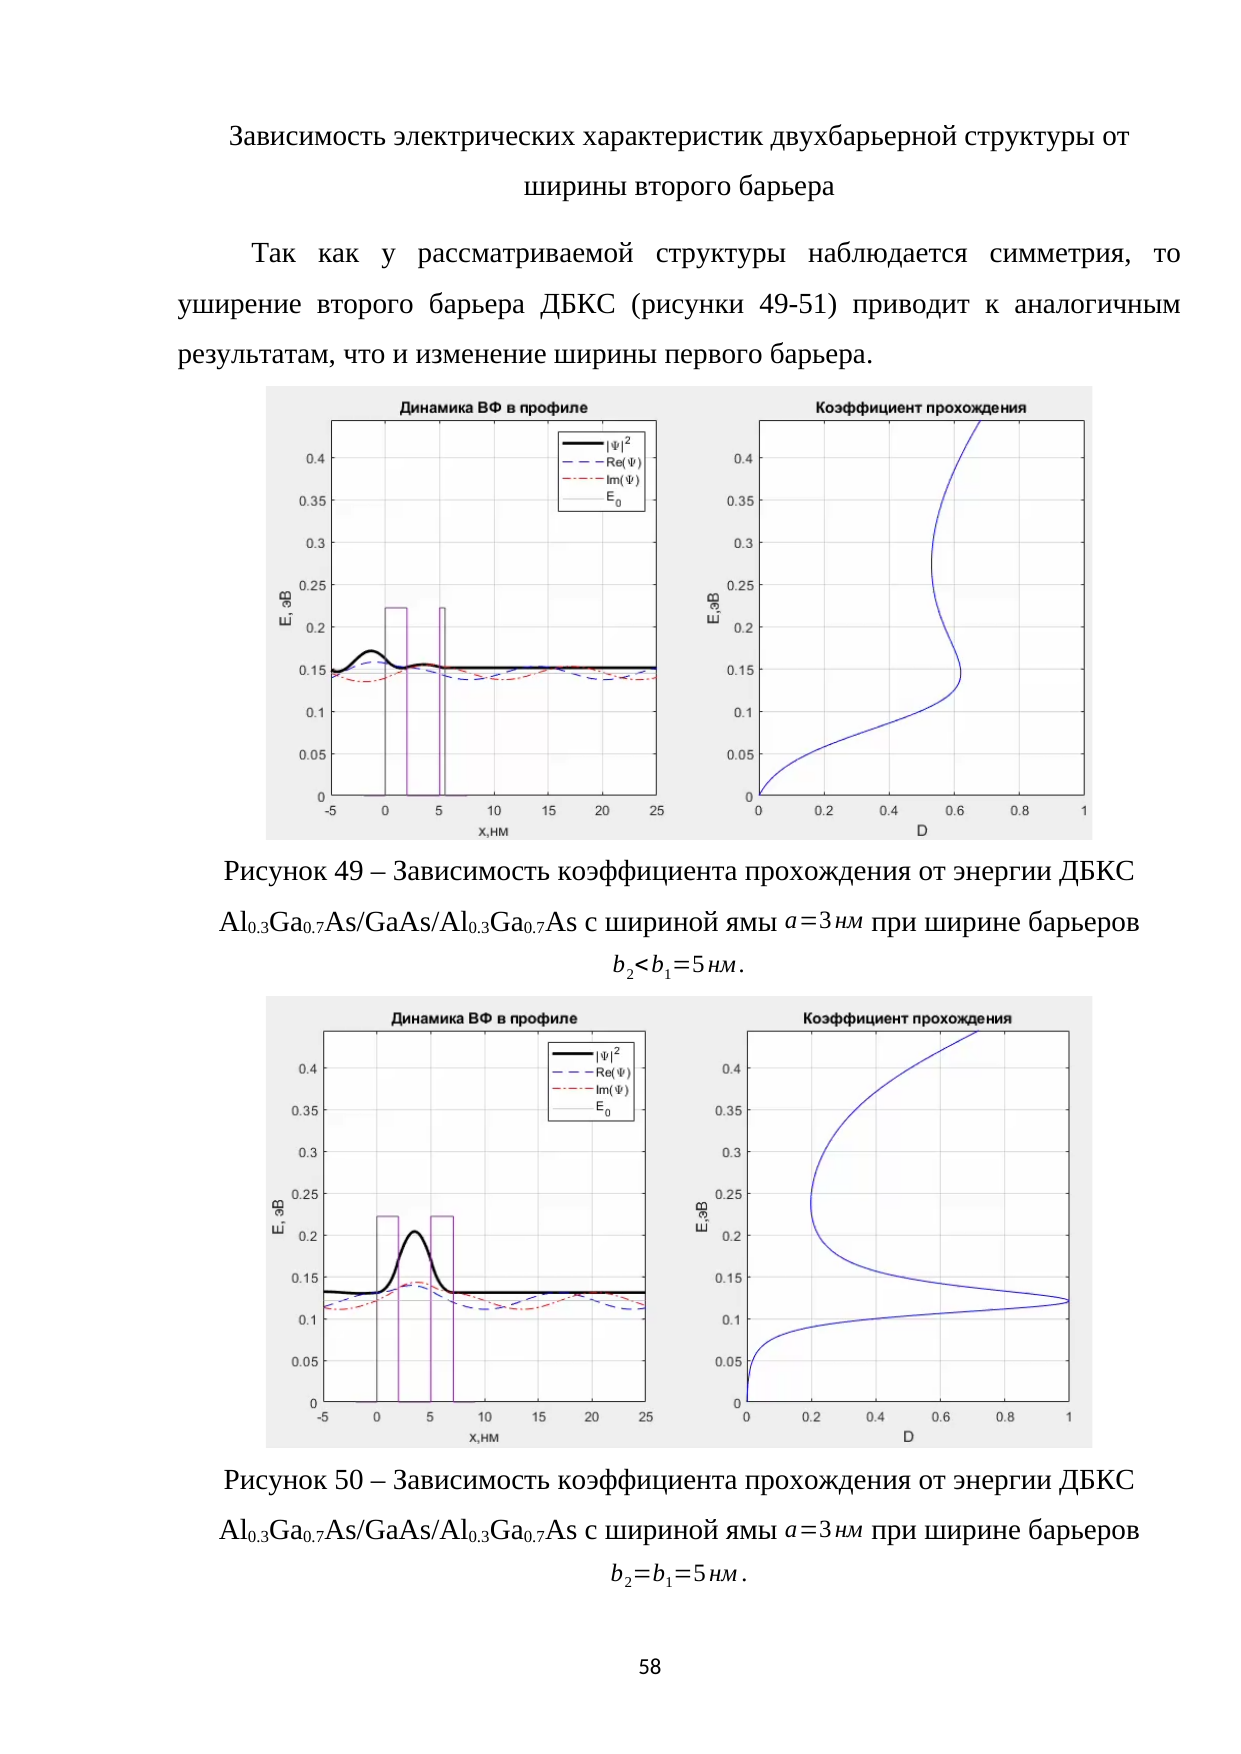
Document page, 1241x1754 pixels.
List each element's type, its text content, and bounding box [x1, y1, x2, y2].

text Так как у рассматриваемой структуры наблюдается симметрия, то уширение второго барьера ДБКС (рисунки 49-51) приводит к аналогичным результатам, что и изменение ширины первого барьера. [177, 235, 1181, 369]
picture [265, 996, 1093, 1448]
text Зависимость электрических характеристик двухбарьерной структуры от ширины второго барьера [177, 118, 1181, 202]
text Рисунок 50 – Зависимость коэффициента прохождения от энергии ДБКС Al0.3Ga0.7As/GaAs/Al0.3Ga0.7As с шириной ямы при ширине барьеров [177, 1462, 1181, 1591]
picture [265, 386, 1093, 840]
text Рисунок 49 – Зависимость коэффициента прохождения от энергии ДБКС Al0.3Ga0.7As/GaAs/Al0.3Ga0.7As с шириной ямы при ширине барьеров [177, 853, 1181, 982]
